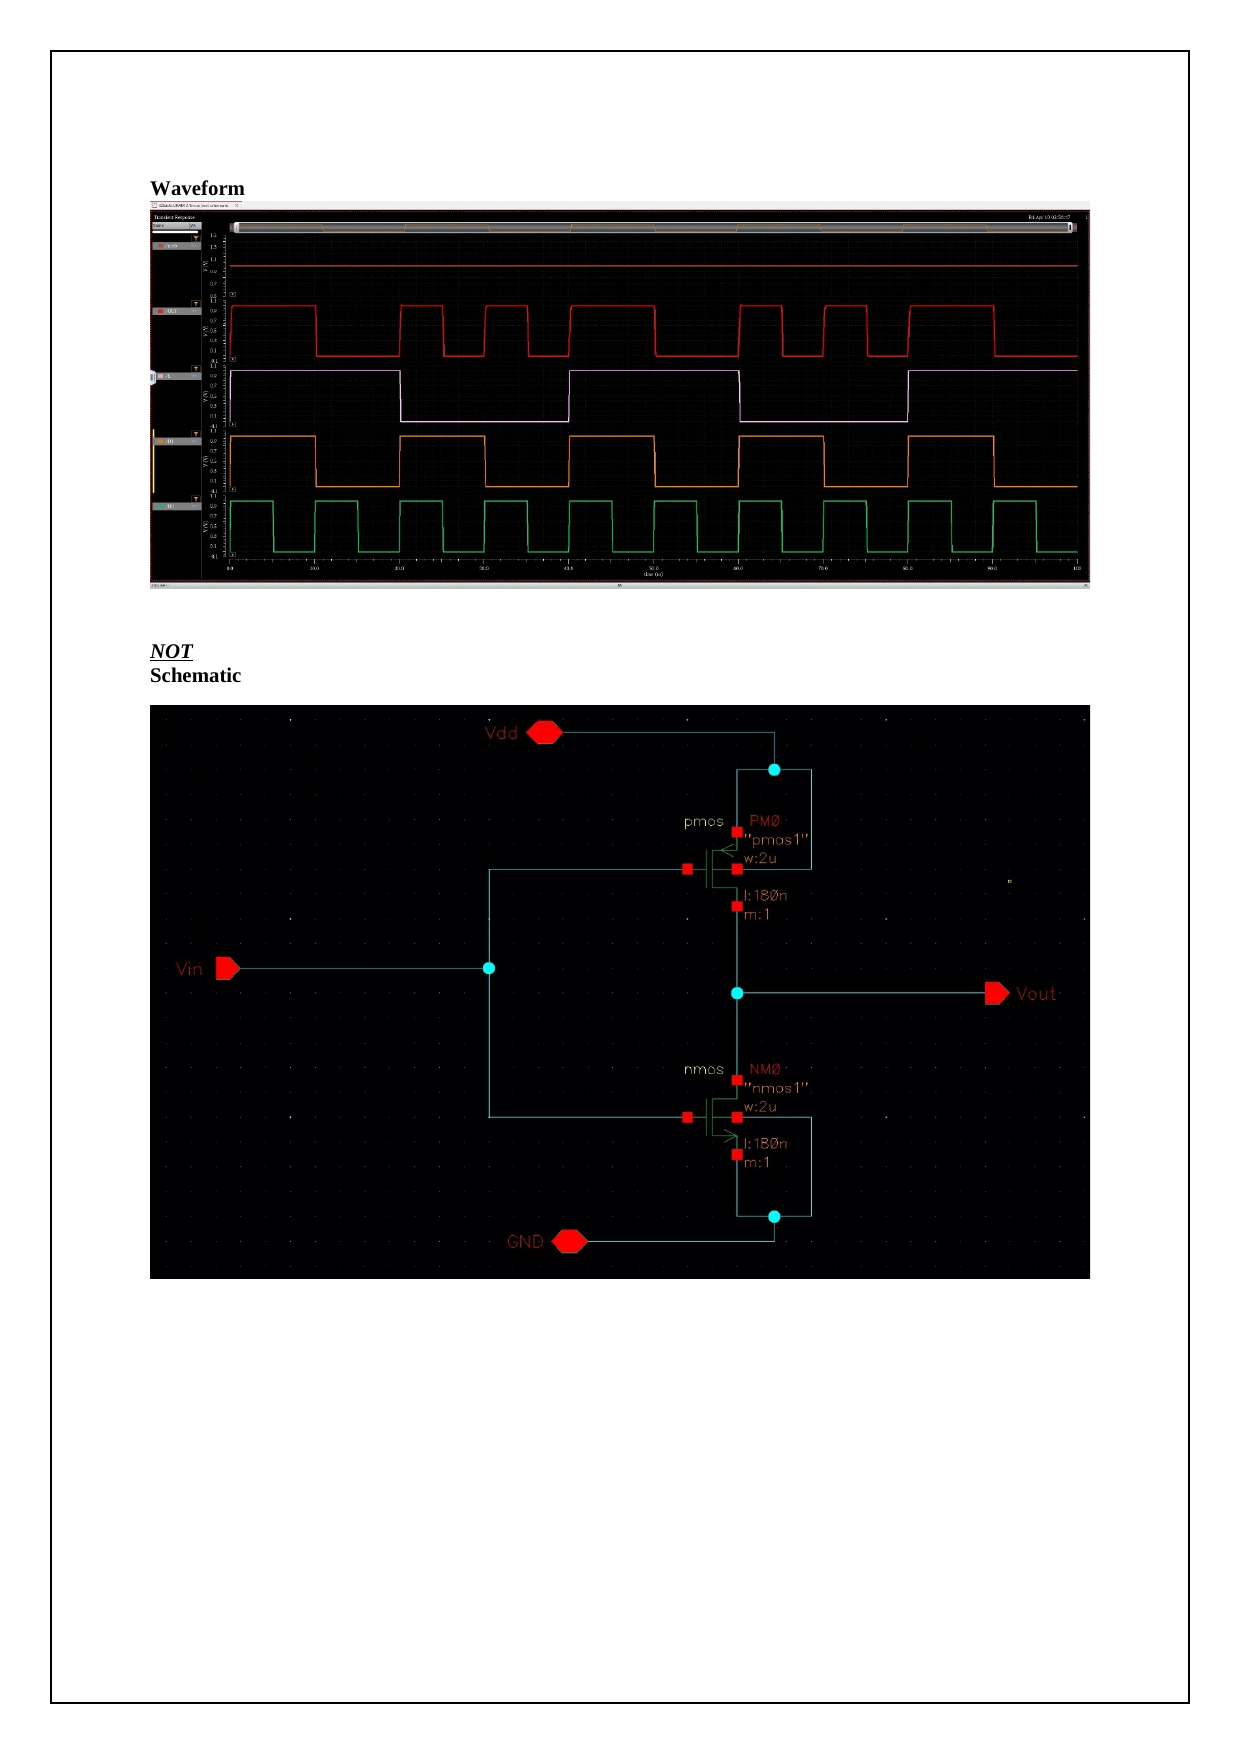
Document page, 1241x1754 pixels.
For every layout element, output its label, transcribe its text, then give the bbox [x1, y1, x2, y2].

picture [150, 705, 1091, 1279]
text NOT [150, 639, 1090, 663]
picture [150, 201, 1091, 589]
text Waveform [150, 176, 1090, 200]
text Schematic [150, 663, 1090, 687]
